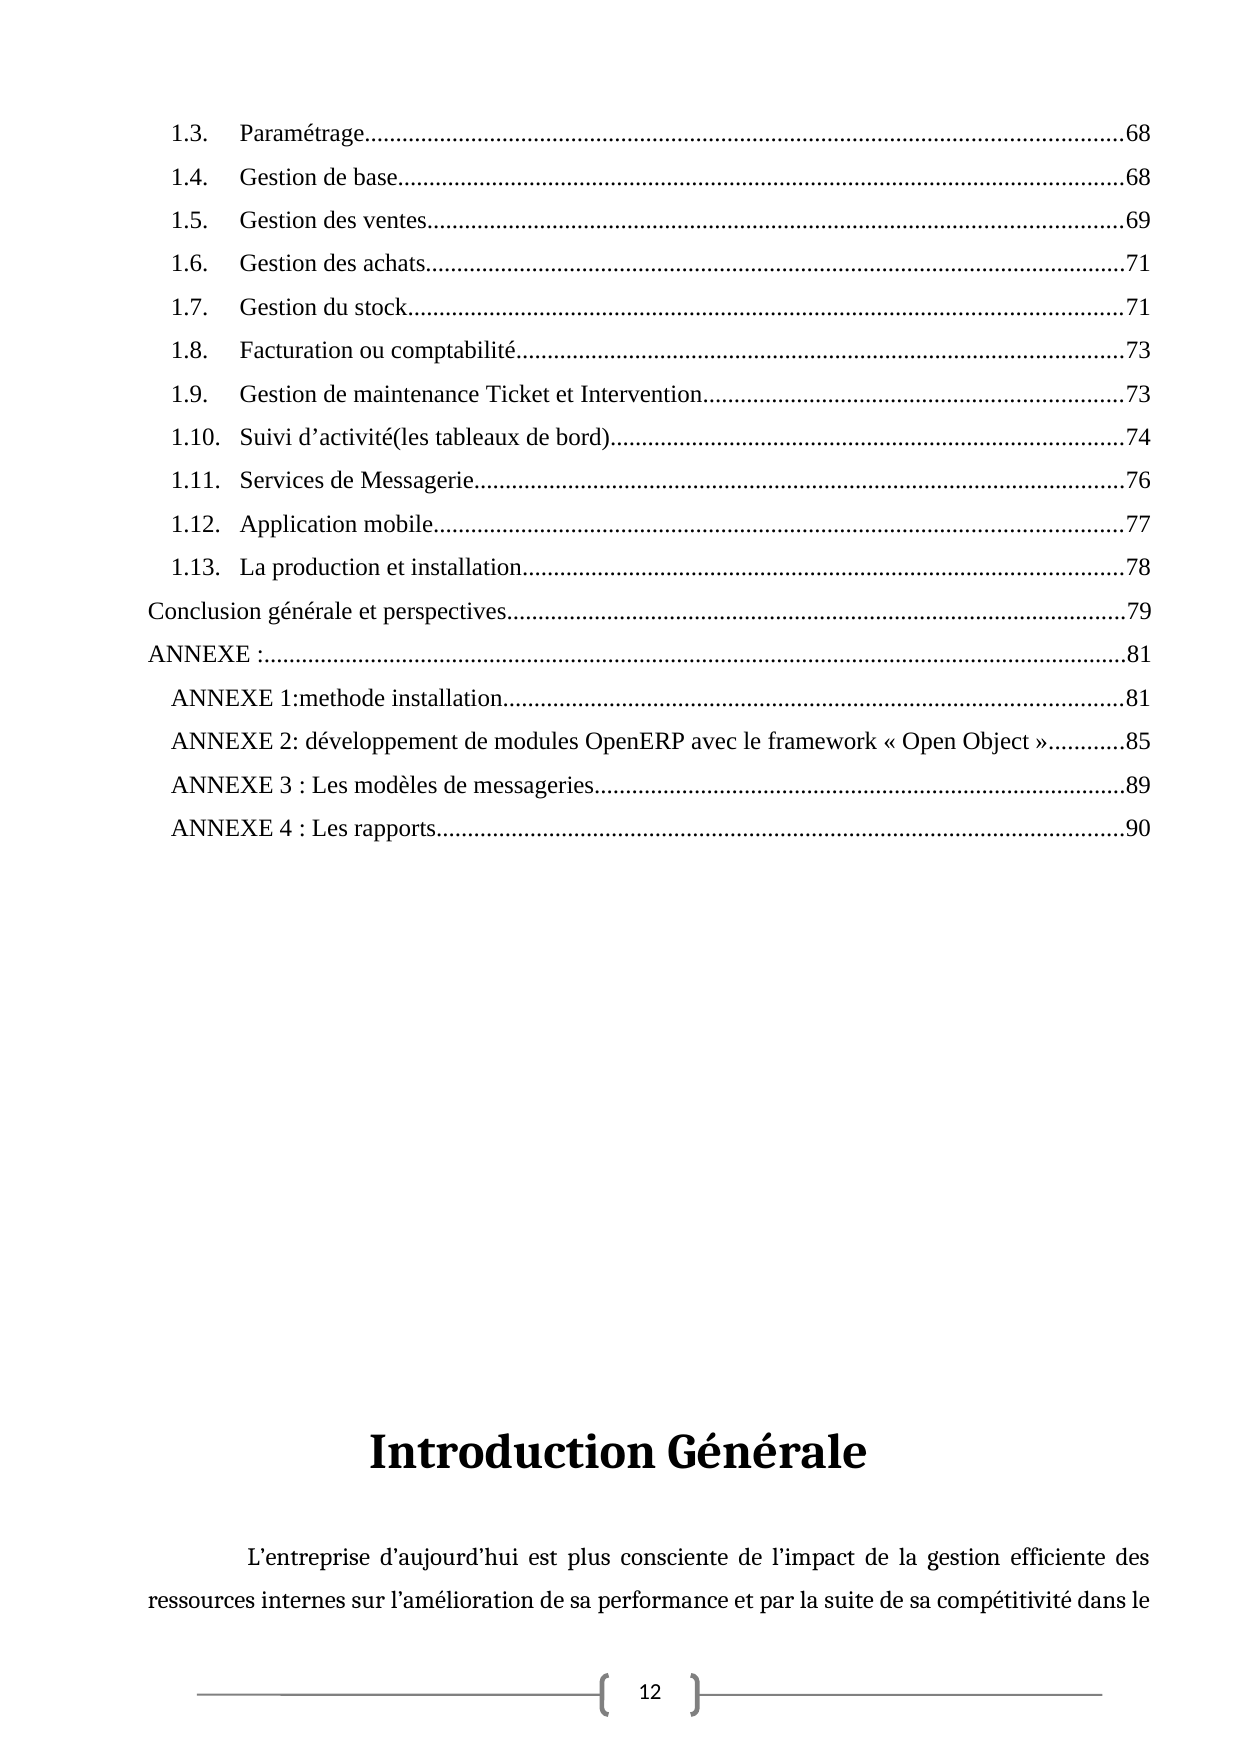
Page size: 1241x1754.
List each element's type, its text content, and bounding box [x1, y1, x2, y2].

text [148, 1542, 1152, 1614]
subtitle Introduction Générale [295, 1423, 1152, 1481]
